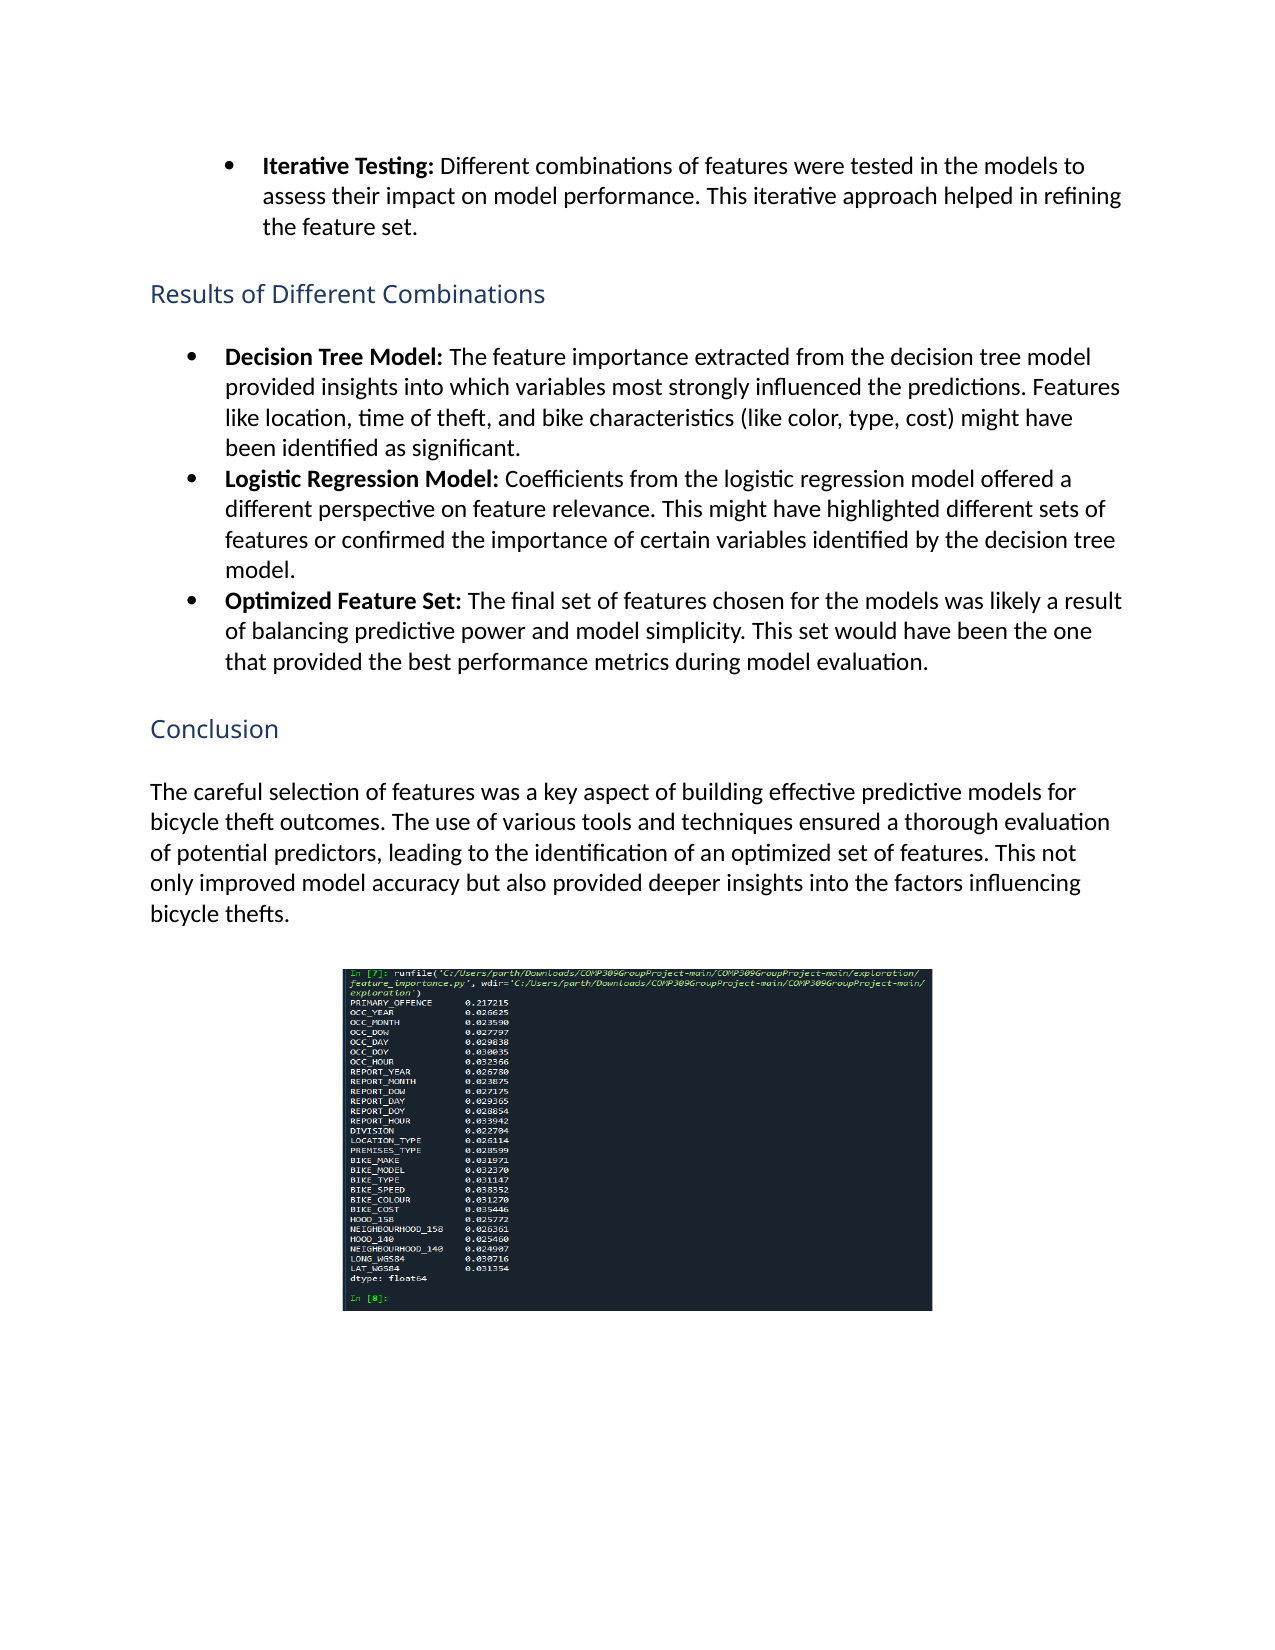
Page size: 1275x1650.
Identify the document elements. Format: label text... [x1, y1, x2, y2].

subtitle Results of Different Combinations [150, 276, 1125, 310]
list Decision Tree Model: The feature importance extracted from the decision tree model provided insights into which variables most strongly influenced the predictions. Features like location, time of theft, and bike characteristics (like color, type, cost) might have been identified as significant. [187, 341, 1125, 463]
subtitle Conclusion [150, 711, 1125, 745]
text The careful selection of features was a key aspect of building effective predictive models for bicycle theft outcomes. The use of various tools and techniques ensured a thorough evaluation of potential predictors, leading to the identification of an optimized set of features. This not only improved model accuracy but also provided deeper insights into the factors influencing bicycle thefts. [150, 776, 1125, 928]
picture [342, 969, 933, 1311]
list Iterative Testing: Different combinations of features were tested in the models to assess their impact on model performance. This iterative approach helped in refining the feature set. [225, 150, 1125, 242]
list Logistic Regression Model: Coefficients from the logistic regression model offered a different perspective on feature relevance. This might have highlighted different sets of features or confirmed the importance of certain variables identified by the decision tree model. [187, 463, 1125, 585]
list Optimized Feature Set: The final set of features chosen for the models was likely a result of balancing predictive power and model simplicity. This set would have been the one that provided the best performance metrics during model evaluation. [187, 585, 1125, 677]
